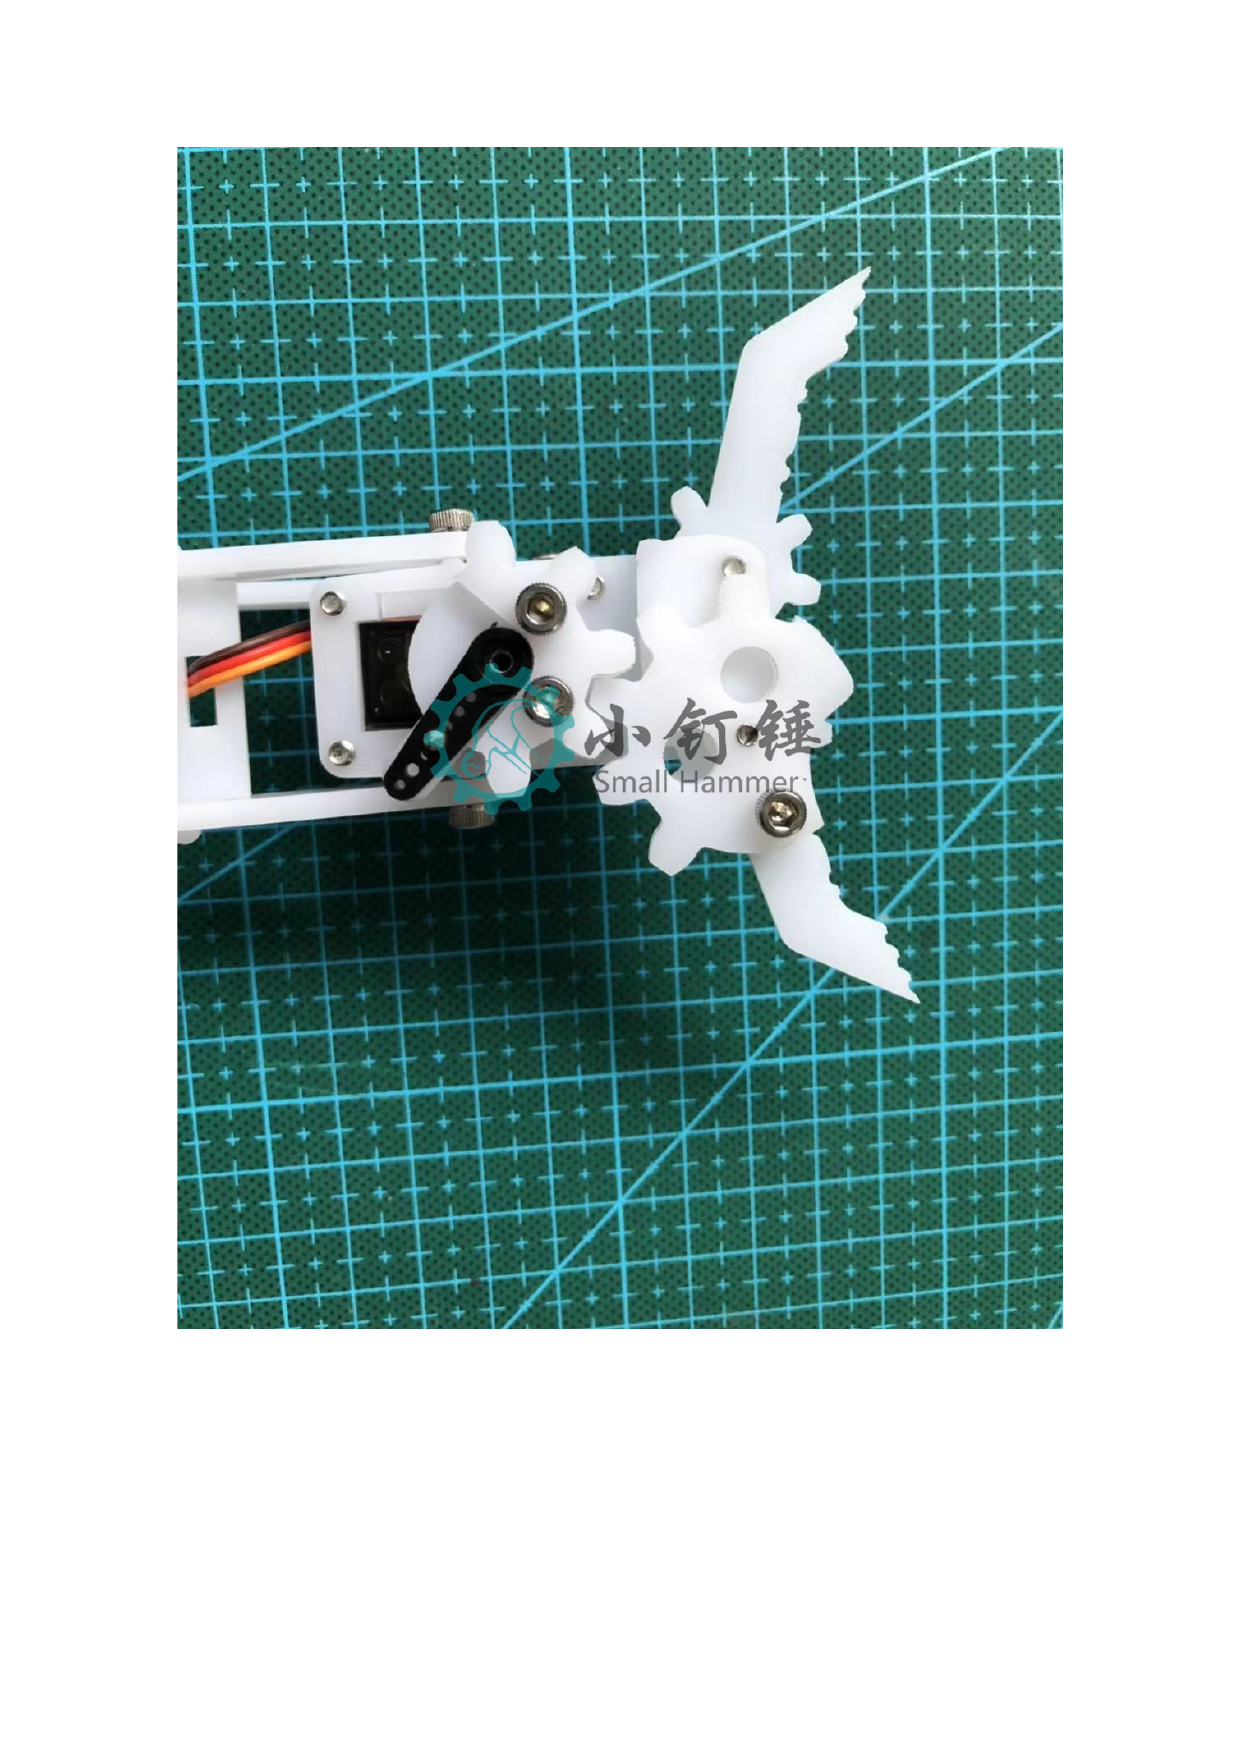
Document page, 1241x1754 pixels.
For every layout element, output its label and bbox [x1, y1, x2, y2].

picture [177, 147, 1063, 1329]
